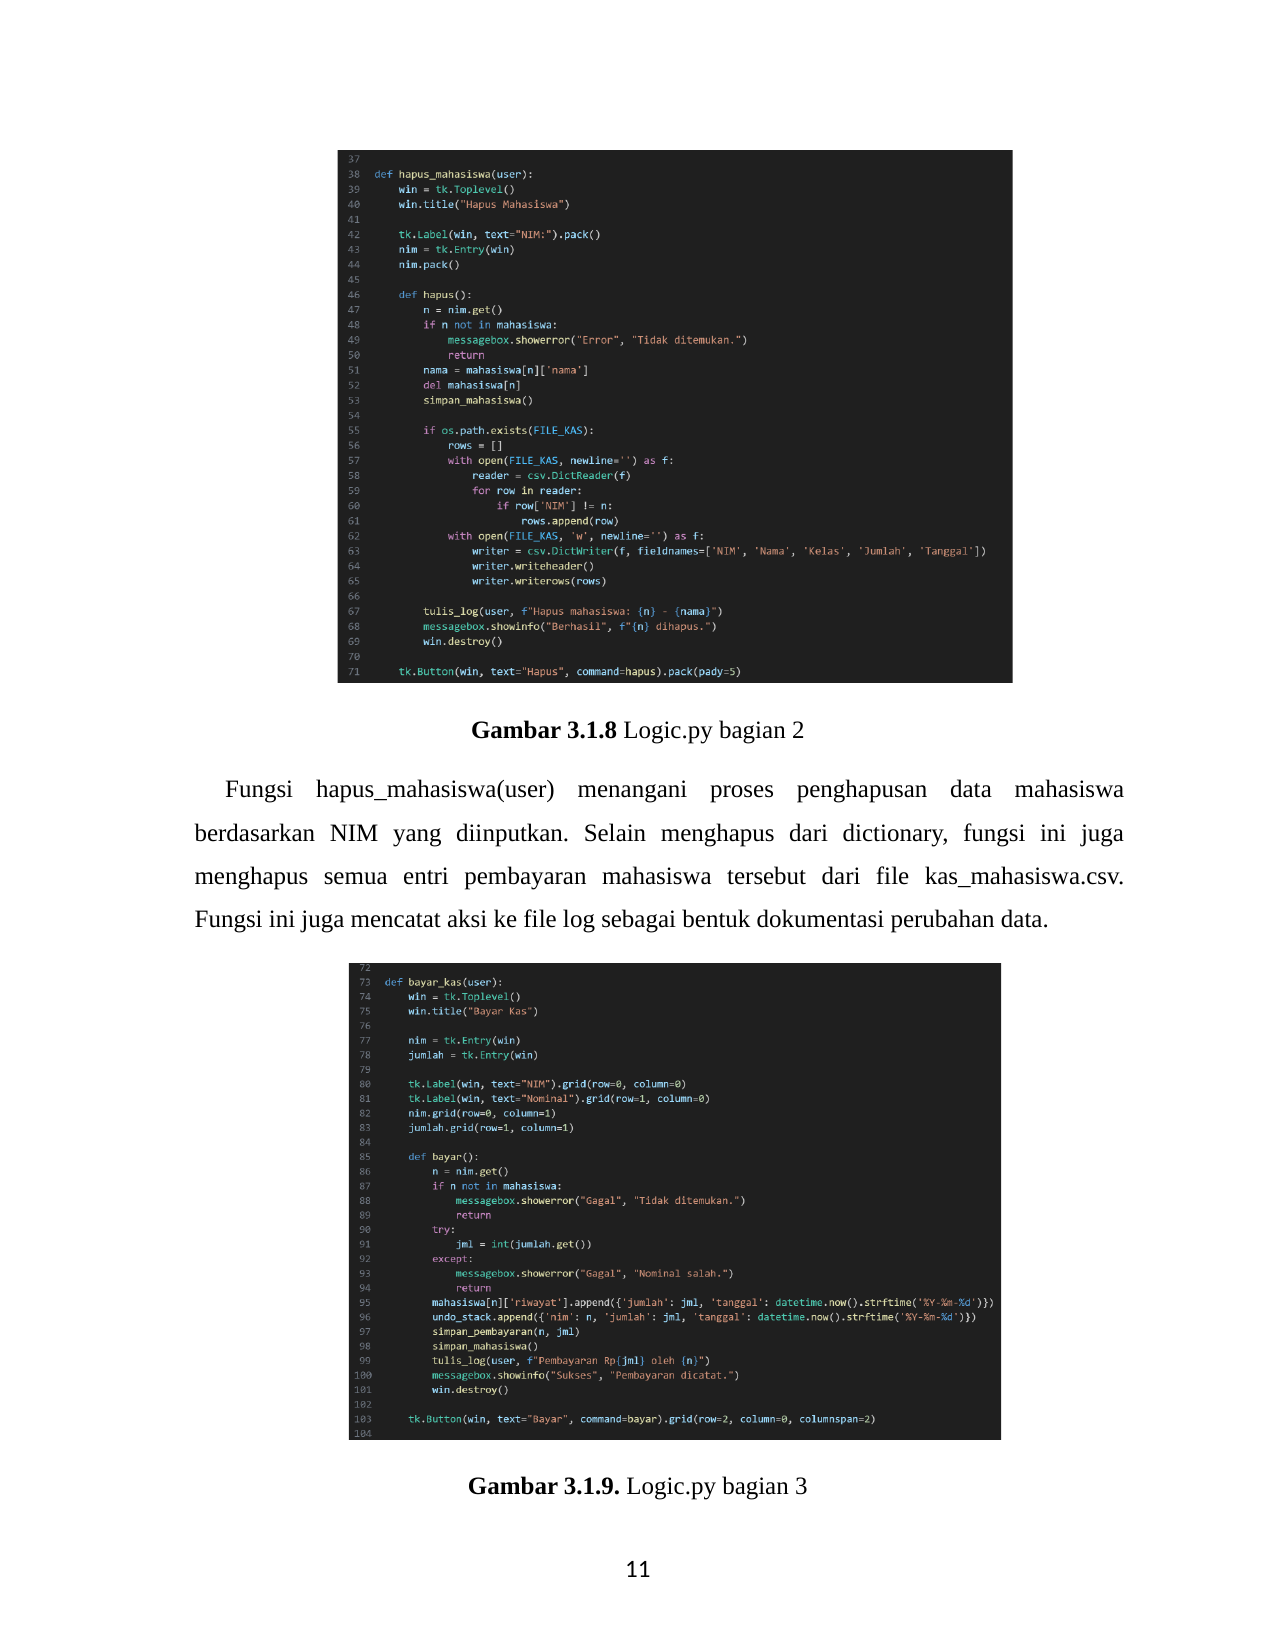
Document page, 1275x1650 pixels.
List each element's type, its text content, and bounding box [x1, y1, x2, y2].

text Gambar 3.1.8 Logic.py bagian 2 [150, 715, 1125, 743]
text Fungsi hapus_mahasiswa(user) menangani proses penghapusan data mahasiswa berdasarkan NIM yang diinputkan. Selain menghapus dari dictionary, fungsi ini juga menghapus semua entri pembayaran mahasiswa tersebut dari file kas_mahasiswa.csv. Fungsi ini juga mencatat aksi ke file log sebagai bentuk dokumentasi perubahan data. [194, 774, 1125, 933]
picture [337, 150, 1013, 683]
picture [348, 963, 1002, 1440]
text Gambar 3.1.9. Logic.py bagian 3 [150, 1471, 1125, 1500]
